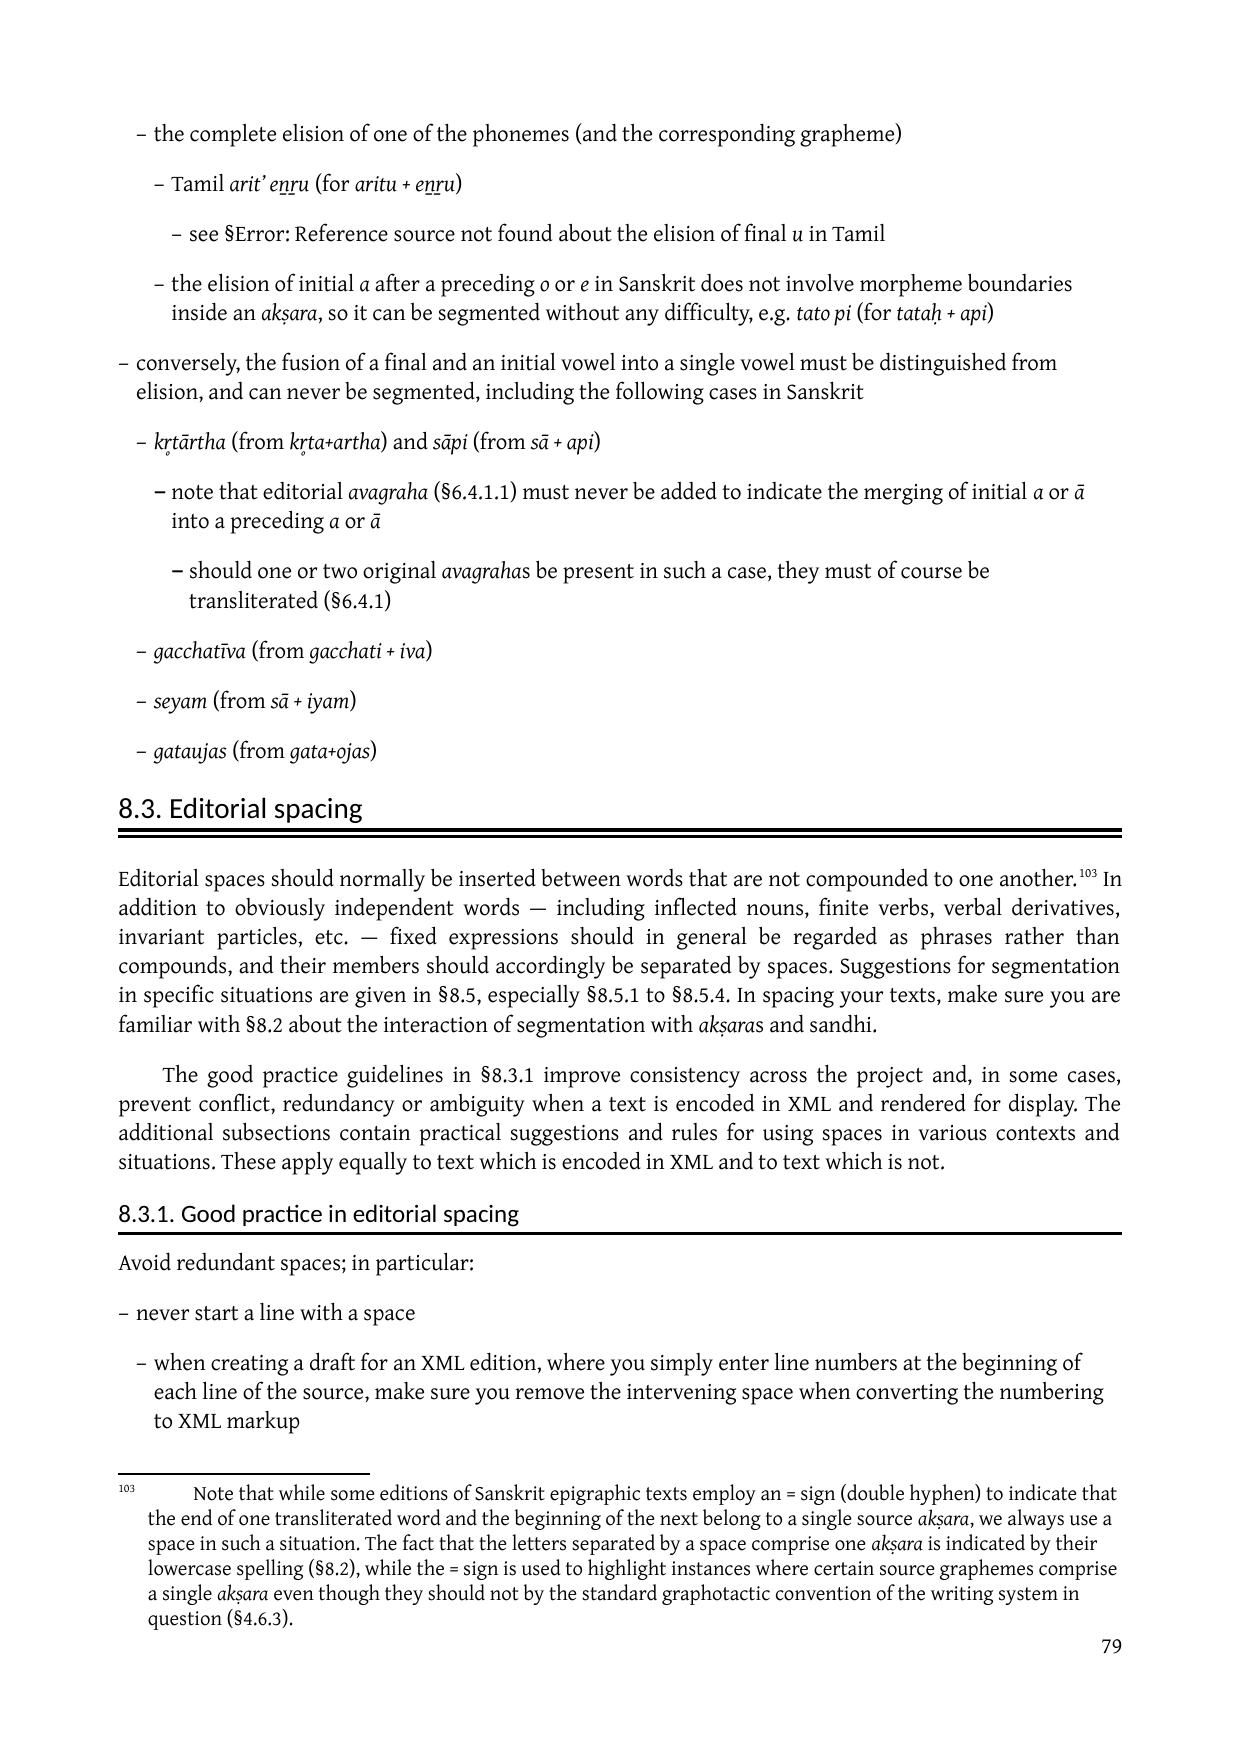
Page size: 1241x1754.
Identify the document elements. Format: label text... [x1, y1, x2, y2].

list never start a line with a space [118, 1297, 1122, 1326]
text Avoid redundant spaces; in particular: [118, 1247, 1122, 1276]
list kr̥tārtha (from kr̥ta+artha) and sāpi (from sā + api) [136, 426, 1122, 456]
list gataujas (from gata+ojas) [136, 735, 1122, 764]
list Tamil arit’ eṉṟu (for aritu + eṉṟu) [153, 168, 1122, 197]
list when creating a draft for an XML edition, where you simply enter line numbers at the beginning of each line of the source, make sure you remove the intervening space when converting the numbering to XML markup [136, 1347, 1122, 1435]
list note that editorial avagraha (§6.4.1.1) must never be added to indicate the merging of initial a or ā into a preceding a or ā [153, 476, 1122, 535]
list seyam (from sā + iyam) [136, 685, 1122, 714]
subtitle Editorial spacing [118, 789, 1122, 828]
subtitle Good practice in editorial spacing [118, 1196, 1122, 1232]
list the complete elision of one of the phonemes (and the corresponding grapheme) [136, 118, 1122, 147]
text Editorial spaces should normally be inserted between words that are not compounded to one another. In addition to obviously independent words — including inflected nouns, finite verbs, verbal derivatives, invariant particles, etc. — fixed expressions should in general be regarded as phrases rather than compounds, and their members should accordingly be separated by spaces. Suggestions for segmentation in specific situations are given in §8.5, especially §8.5.1 to §8.5.4. In spacing your texts, make sure you are familiar with §8.2 about the interaction of segmentation with akṣaras and sandhi. [118, 863, 1122, 1038]
text The good practice guidelines in §8.3.1 improve consistency across the project and, in some cases, prevent conflict, redundancy or ambiguity when a text is encoded in XML and rendered for display. The additional subsections contain practical suggestions and rules for using spaces in various contexts and situations. These apply equally to text which is encoded in XML and to text which is not. [118, 1059, 1122, 1175]
list conversely, the fusion of a final and an initial vowel into a single vowel must be distinguished from elision, and can never be segmented, including the following cases in Sanskrit [118, 347, 1122, 406]
list should one or two original avagrahas be present in such a case, they must of course be transliterated (§6.4.1) [171, 556, 1122, 614]
list gacchatīva (from gacchati + iva) [136, 635, 1122, 664]
list the elision of initial a after a preceding o or e in Sanskrit does not involve morpheme boundaries inside an akṣara, so it can be segmented without any difficulty, e.g. tato pi (for tataḥ + api) [153, 268, 1122, 326]
